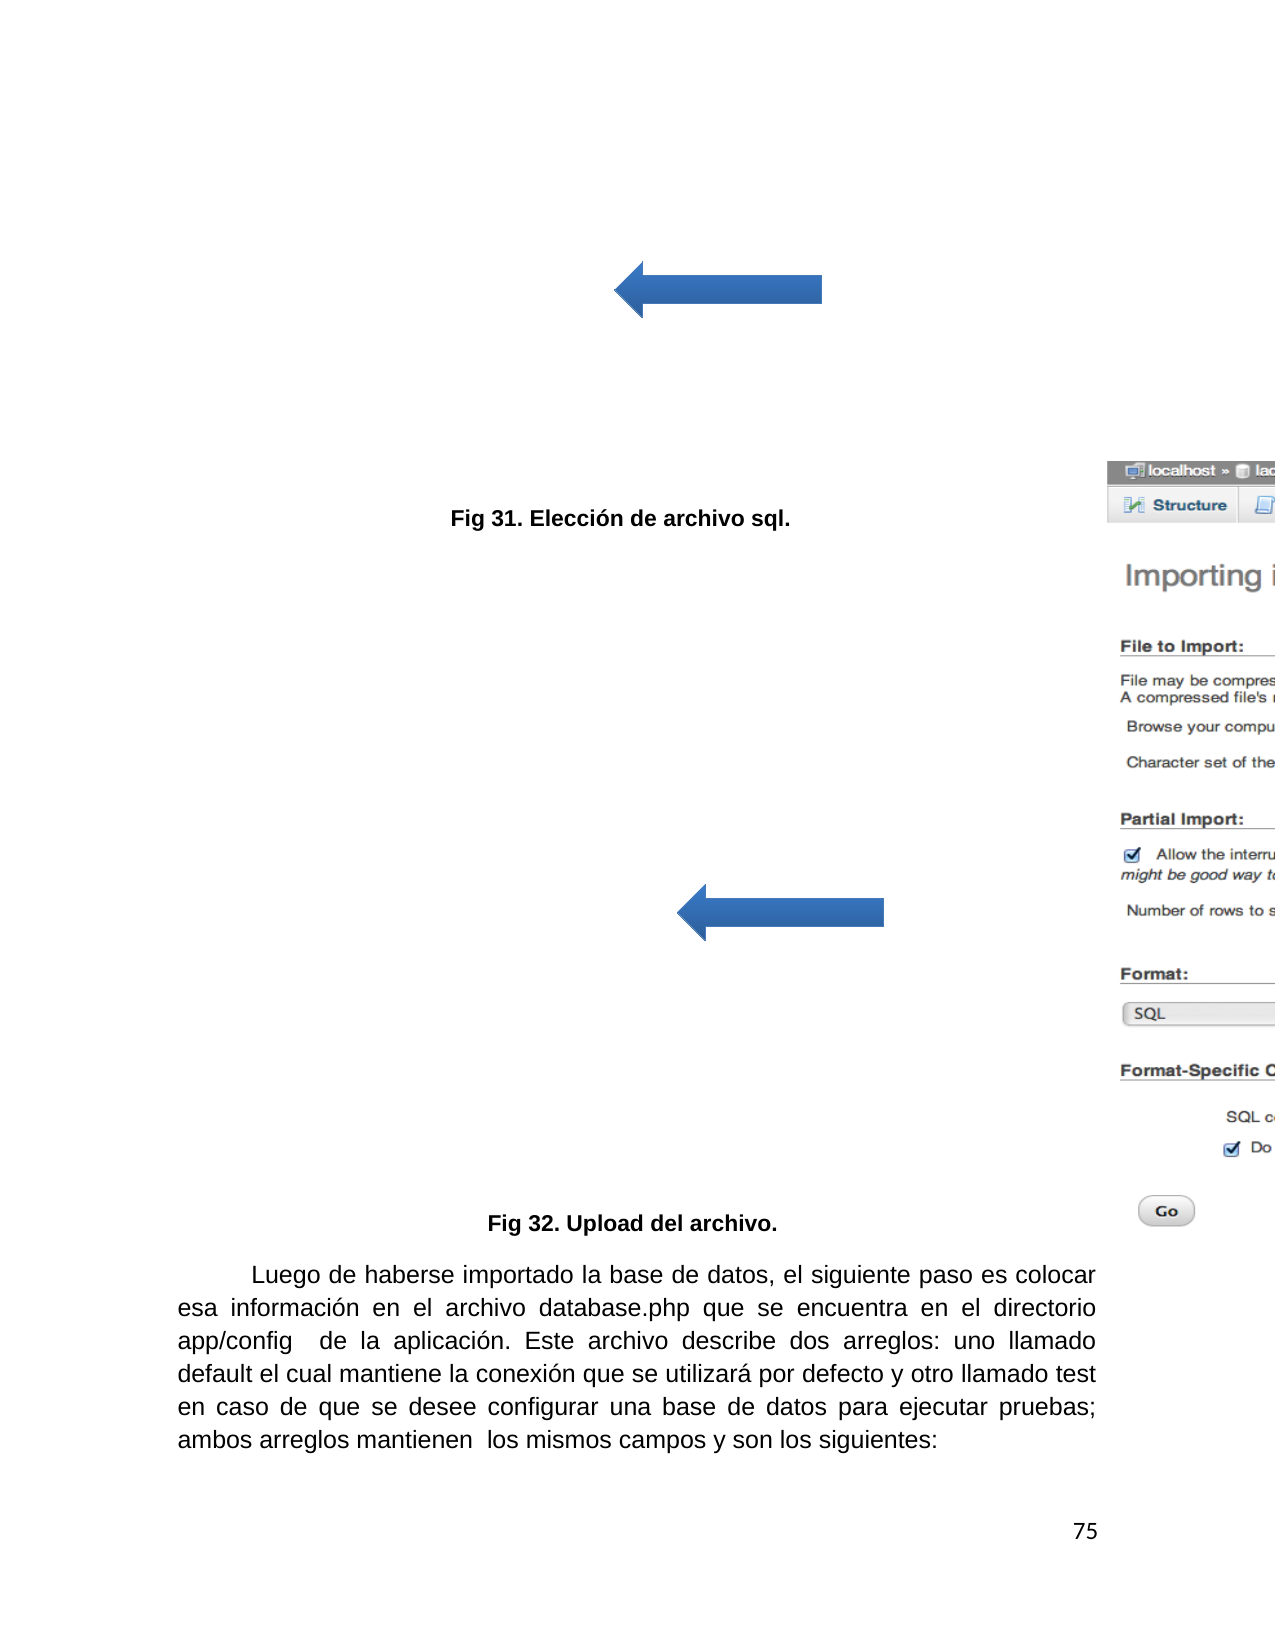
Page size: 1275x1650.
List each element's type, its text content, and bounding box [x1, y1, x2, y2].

picture [1106, 461, 1275, 1240]
text Luego de haberse importado la base de datos, el siguiente paso es colocar esa información en el archivo database.php que se encuentra en el directorio app/config de la aplicación. Este archivo describe dos arreglos: uno llamado default el cual mantiene la conexión que se utilizará por defecto y otro llamado test en caso de que se desee configurar una base de datos para ejecutar pruebas; ambos arreglos mantienen los mismos campos y son los siguientes: [177, 1201, 1098, 1454]
